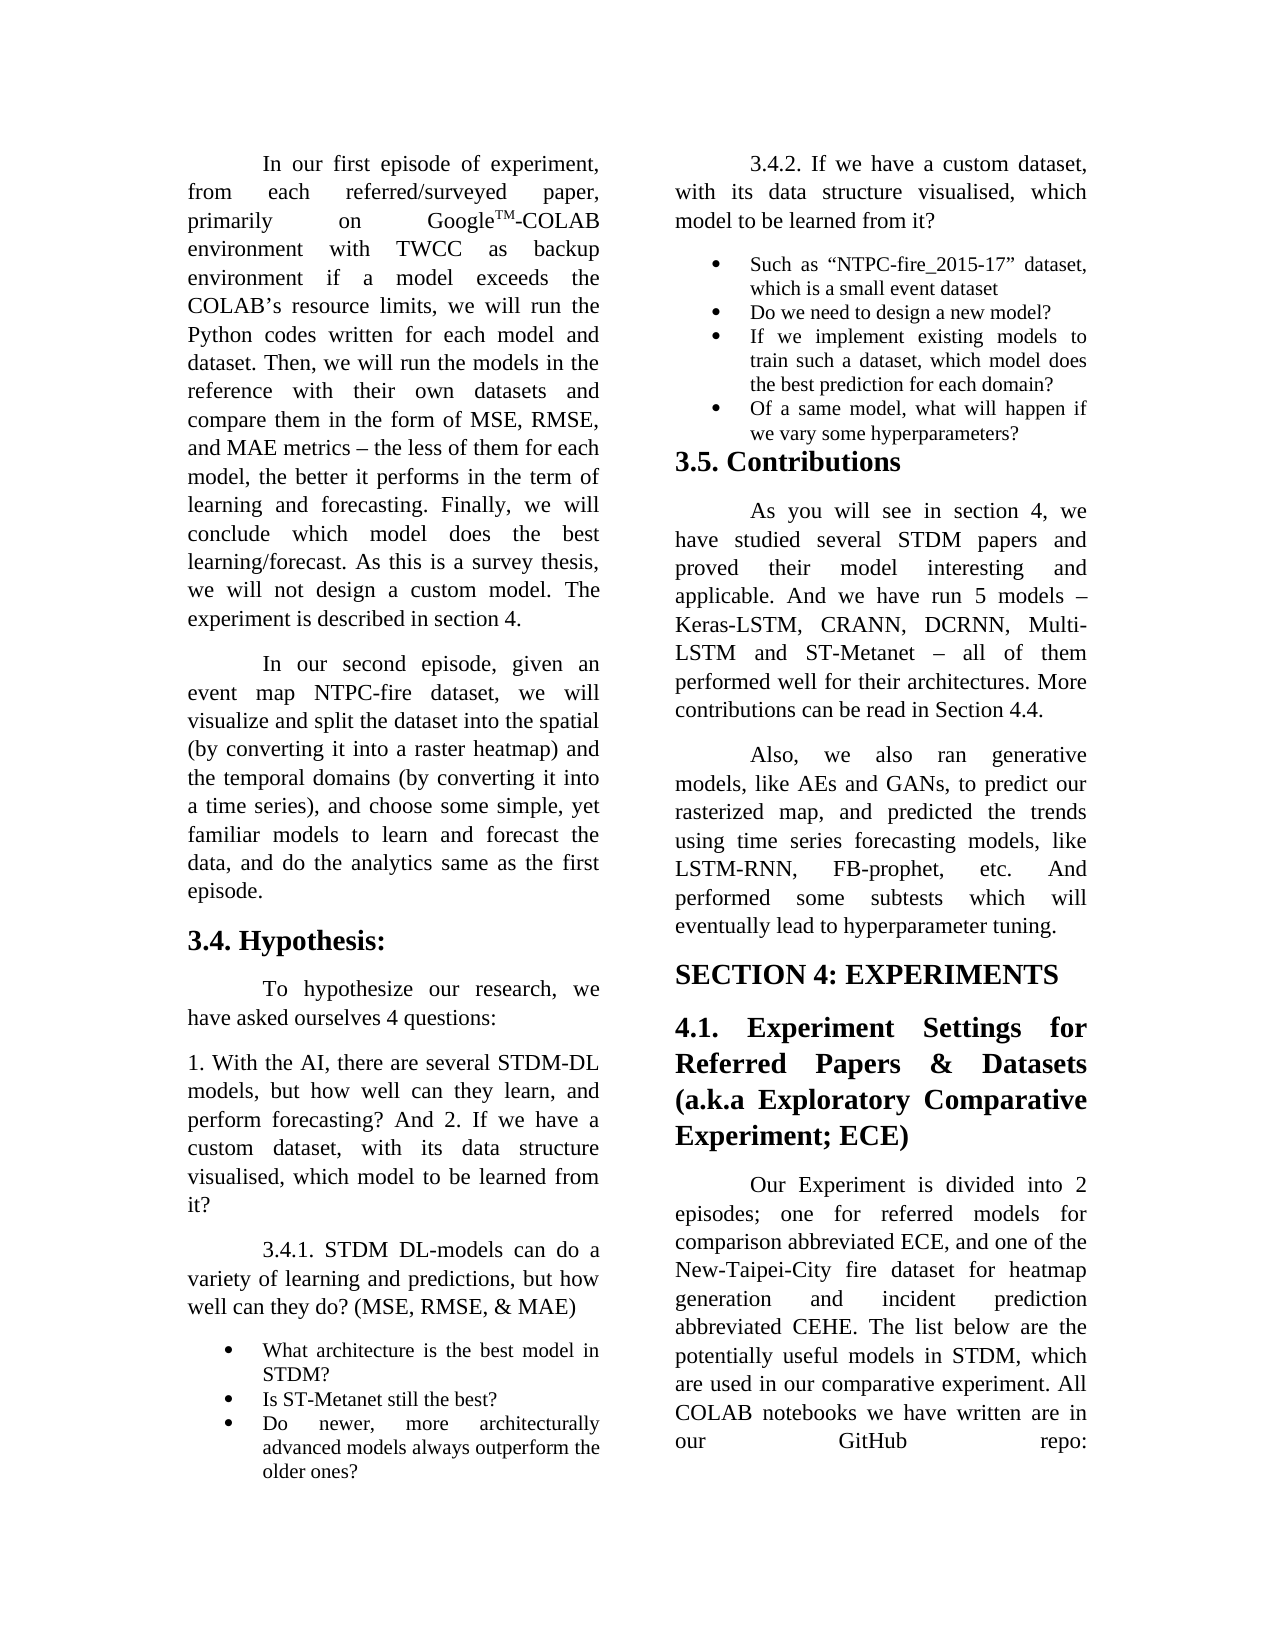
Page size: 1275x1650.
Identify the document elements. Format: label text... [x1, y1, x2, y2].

text As you will see in section 4, we have studied several STDM papers and proved their model interesting and applicable. And we have run 5 models – Keras-LSTM, CRANN, DCRNN, Multi-LSTM and ST-Metanet – all of them performed well for their architectures. More contributions can be read in Section 4.4. [675, 497, 1087, 723]
text 1. With the AI, there are several STDM-DL models, but how well can they learn, and perform forecasting? And 2. If we have a custom dataset, with its data structure visualised, which model to be learned from it? [187, 1049, 600, 1218]
list If we implement existing models to train such a dataset, which model does the best prediction for each domain? [712, 324, 1087, 396]
list Do newer, more architecturally advanced models always outperform the older ones? [225, 1411, 600, 1483]
text 3.4.1. STDM DL-models can do a variety of learning and predictions, but how well can they do? (MSE, RMSE, & MAE) [187, 1236, 600, 1319]
list Such as “NTPC-fire_2015-17” dataset, which is a small event dataset [712, 252, 1087, 300]
text 3.5. Contributions [675, 444, 1087, 478]
list Do we need to design a new model? [712, 300, 1087, 324]
text 3.4.2. If we have a custom dataset, with its data structure visualised, which model to be learned from it? [675, 150, 1087, 233]
list Of a same model, what will happen if we vary some hyperparameters? [712, 396, 1087, 444]
text 3.4. Hypothesis: [187, 923, 600, 956]
text To hypothesize our research, we have asked ourselves 4 questions: [187, 976, 600, 1030]
text In our second episode, given an event map NTPC-fire dataset, we will visualize and split the dataset into the spatial (by converting it into a raster heatmap) and the temporal domains (by converting it into a time series), and choose some simple, yet familiar models to learn and forecast the data, and do the analytics same as the first episode. [187, 650, 600, 904]
text In our first episode of experiment, from each referred/surveyed paper, primarily on GoogleTM-COLAB environment with TWCC as backup environment if a model exceeds the COLAB’s resource limits, we will run the Python codes written for each model and dataset. Then, we will run the models in the reference with their own datasets and compare them in the form of MSE, RMSE, and MAE metrics – the less of them for each model, the better it performs in the term of learning and forecasting. Finally, we will conclude which model does the best learning/forecast. As this is a survey thesis, we will not design a custom model. The experiment is described in section 4. [187, 150, 600, 631]
text 4.1. Experiment Settings for Referred Papers & Datasets (a.k.a Exploratory Comparative Experiment; ECE) [675, 1010, 1087, 1152]
list Is ST-Metanet still the best? [225, 1386, 600, 1411]
text Also, we also ran generative models, like AEs and GANs, to predict our rasterized map, and predicted the trends using time series forecasting models, like LSTM-RNN, FB-prophet, etc. And performed some subtests which will eventually lead to hyperparameter tuning. [675, 741, 1087, 938]
text SECTION 4: EXPERIMENTS [675, 957, 1087, 991]
list What architecture is the best model in STDM? [225, 1338, 600, 1386]
